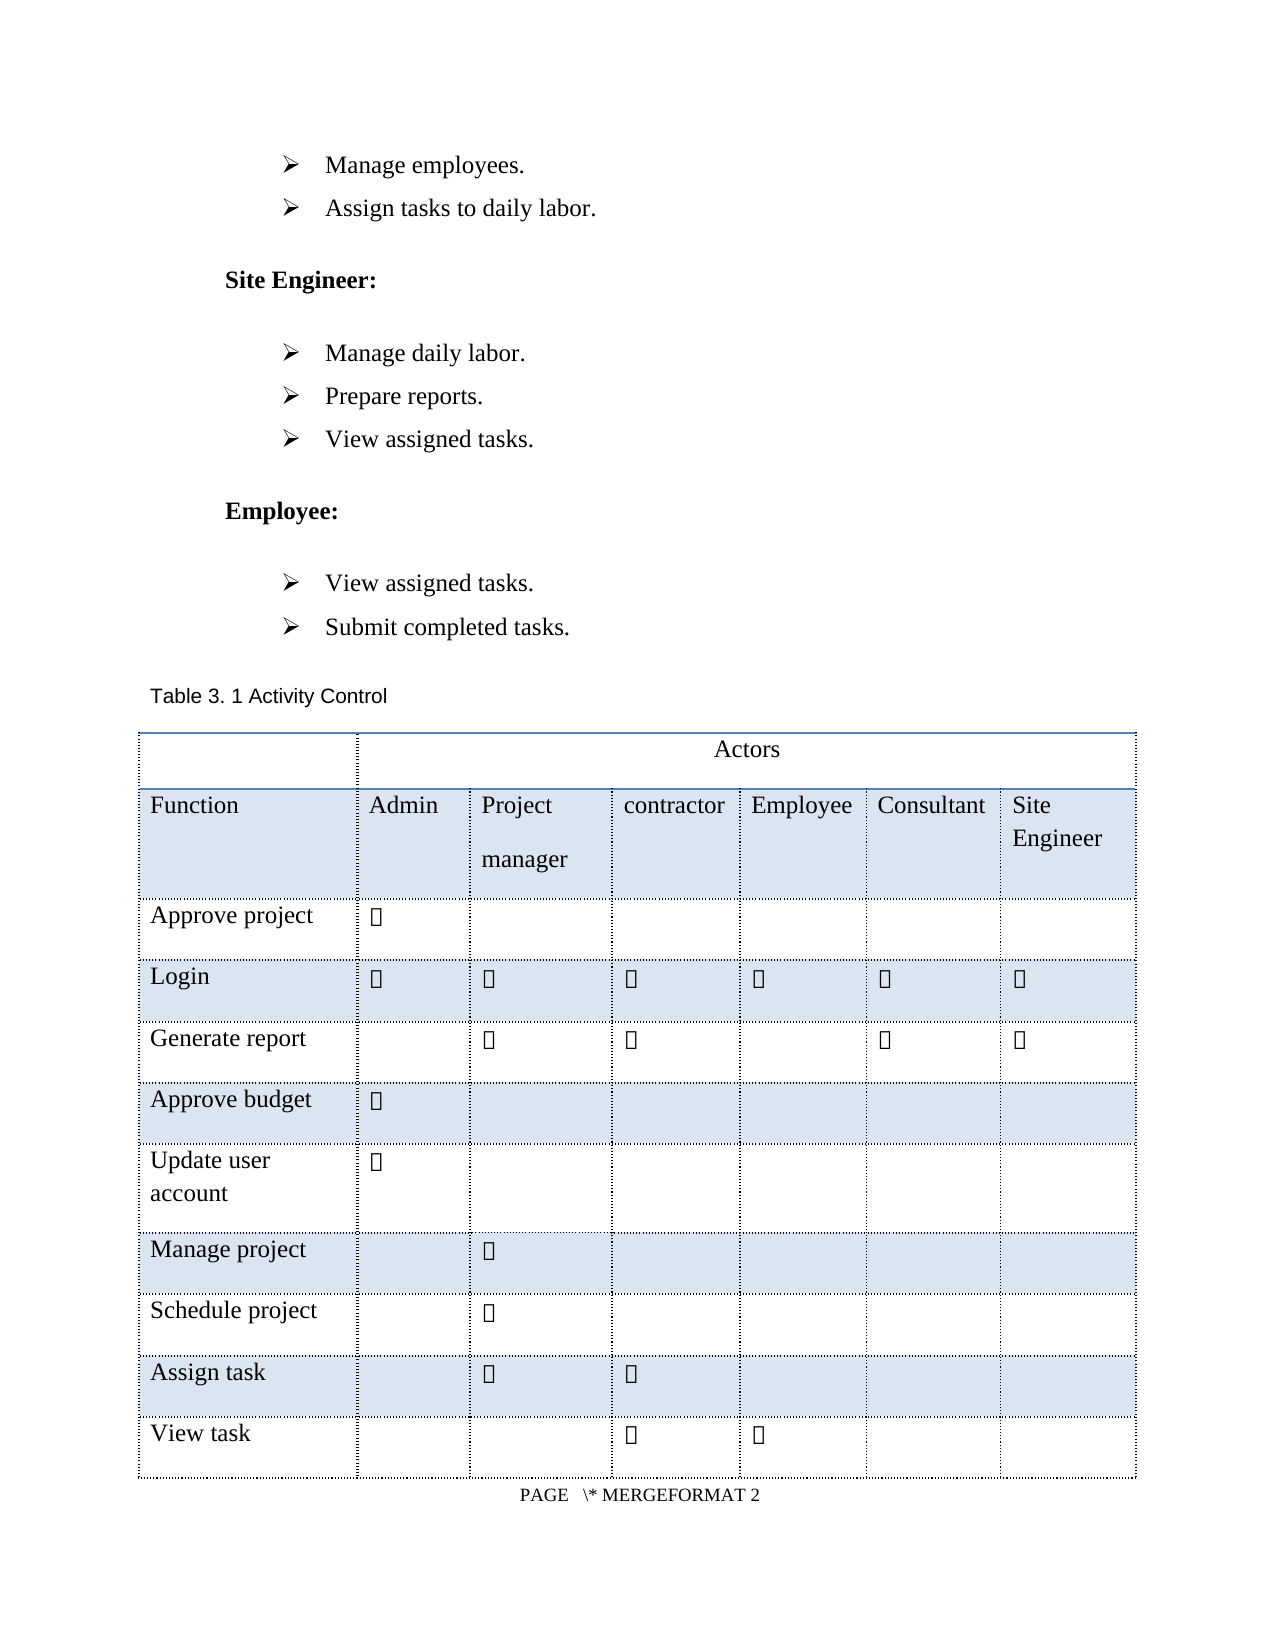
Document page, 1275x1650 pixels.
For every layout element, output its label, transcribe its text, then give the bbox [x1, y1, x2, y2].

table_cell [470, 1416, 612, 1477]
table_cell [866, 1082, 1001, 1143]
table_cell  [358, 1082, 470, 1143]
table_cell [358, 1416, 470, 1477]
table_cell [1001, 1082, 1136, 1143]
table_cell Manage project [139, 1232, 357, 1293]
table_header Actors [358, 734, 1136, 788]
table_cell Schedule project [139, 1293, 357, 1354]
table_cell [1001, 1355, 1136, 1416]
table_cell  [612, 959, 740, 1021]
table_cell  [358, 1143, 470, 1232]
list Prepare reports. [281, 381, 1125, 409]
table_cell [470, 1082, 612, 1143]
table_cell  [470, 959, 612, 1021]
table_cell [740, 898, 866, 959]
table_cell [358, 1021, 470, 1082]
table_cell [1001, 1143, 1136, 1232]
table_cell [470, 1143, 612, 1232]
table_header [139, 734, 357, 788]
table_cell  [612, 1021, 740, 1082]
table_cell  [866, 959, 1001, 1021]
text Site Engineer: [150, 265, 1125, 294]
table_cell [612, 1082, 740, 1143]
table_cell  [612, 1416, 740, 1477]
table_cell  [470, 1021, 612, 1082]
table_cell [612, 898, 740, 959]
table_cell  [866, 1021, 1001, 1082]
table_cell  [612, 1355, 740, 1416]
table_cell [866, 1355, 1001, 1416]
table_cell Project manager [470, 790, 612, 898]
table_cell  [470, 1293, 612, 1354]
table_cell View task [139, 1416, 357, 1477]
table_cell [866, 1293, 1001, 1354]
table_cell [740, 1355, 866, 1416]
table_cell [866, 1416, 1001, 1477]
list Manage employees. [281, 150, 1125, 179]
list Assign tasks to daily labor. [281, 193, 1125, 222]
table_cell [740, 1143, 866, 1232]
table_cell [866, 898, 1001, 959]
table_cell  [1001, 959, 1136, 1021]
table_cell [358, 1355, 470, 1416]
table_cell Assign task [139, 1355, 357, 1416]
table_cell  [1001, 1021, 1136, 1082]
table_cell [358, 1232, 470, 1293]
table_cell [1001, 1293, 1136, 1354]
list View assigned tasks. [281, 568, 1125, 597]
table_cell Approve project [139, 898, 357, 959]
table_cell [358, 1293, 470, 1354]
table_cell [612, 1293, 740, 1354]
table_cell [1001, 898, 1136, 959]
text Employee: [150, 496, 1125, 525]
table_cell [866, 1232, 1001, 1293]
table_cell [1001, 1232, 1136, 1293]
table_cell  [740, 959, 866, 1021]
table_cell [470, 898, 612, 959]
table_cell [740, 1293, 866, 1354]
table_cell  [358, 959, 470, 1021]
table_cell [612, 1232, 740, 1293]
table_cell [1001, 1416, 1136, 1477]
list Submit completed tasks. [281, 612, 1125, 640]
table_cell [866, 1143, 1001, 1232]
list View assigned tasks. [281, 424, 1125, 453]
table_cell Consultant [866, 790, 1001, 898]
table_cell Generate report [139, 1021, 357, 1082]
list Manage daily labor. [281, 338, 1125, 366]
table_cell [740, 1021, 866, 1082]
table_cell contractor [612, 790, 740, 898]
table_cell  [740, 1416, 866, 1477]
table_cell [740, 1232, 866, 1293]
table_cell  [358, 898, 470, 959]
table_cell Approve budget [139, 1082, 357, 1143]
table_cell  [470, 1232, 612, 1293]
table_cell Update user account [139, 1143, 357, 1232]
table_cell [740, 1082, 866, 1143]
table_cell Admin [358, 790, 470, 898]
table_cell Login [139, 959, 357, 1021]
table_cell Employee [740, 790, 866, 898]
table_cell [612, 1143, 740, 1232]
table_cell Function [139, 790, 357, 898]
table_cell  [470, 1355, 612, 1416]
table_cell Site Engineer [1001, 790, 1136, 898]
